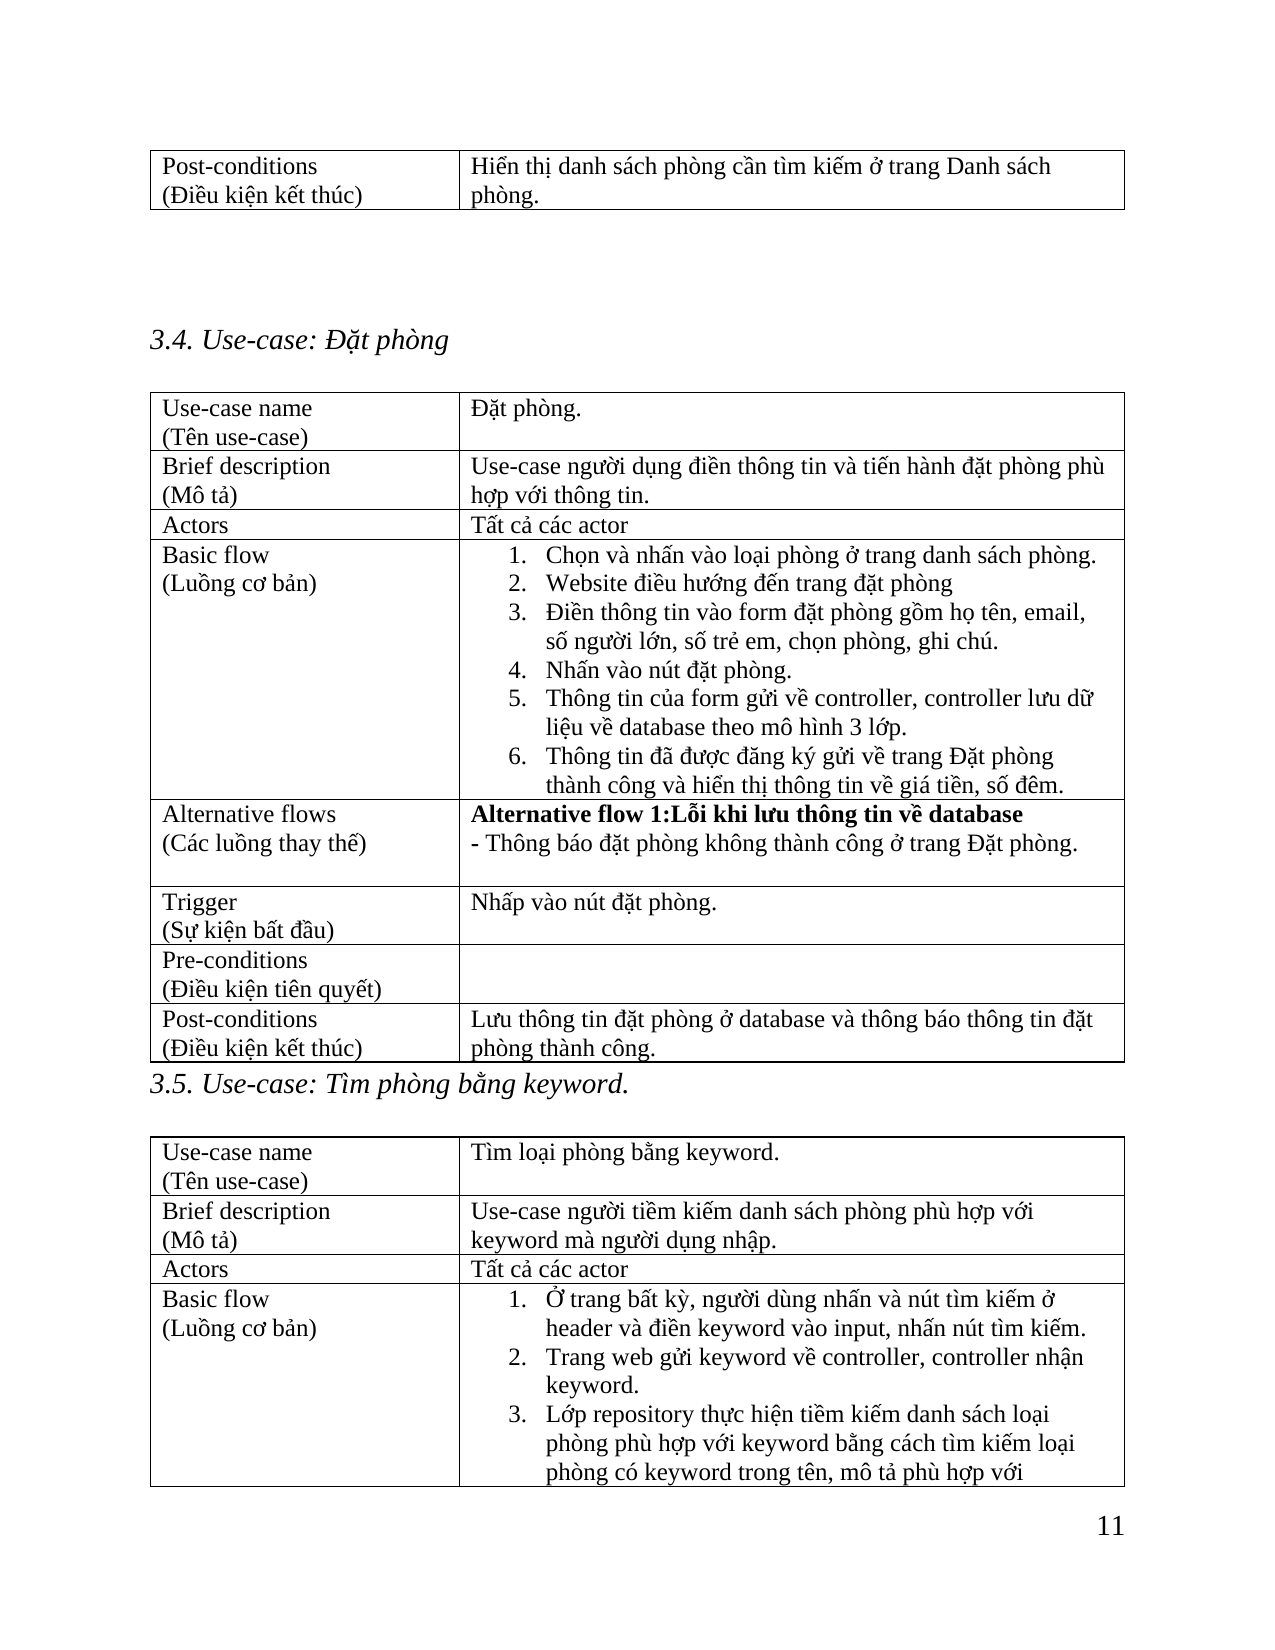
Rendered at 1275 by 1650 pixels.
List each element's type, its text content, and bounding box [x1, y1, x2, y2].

table_header Tìm loại phòng bằng keyword. [460, 1138, 1124, 1195]
table_cell Brief description (Mô tả) [151, 451, 459, 509]
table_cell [460, 1284, 1124, 1486]
table_cell Brief description (Mô tả) [151, 1196, 459, 1253]
table_cell Post-conditions (Điều kiện kết thúc) [151, 1004, 459, 1061]
table_cell Pre-conditions (Điều kiện tiên quyết) [151, 945, 459, 1003]
subtitle Use-case: Tìm phòng bằng keyword. [150, 1067, 1125, 1100]
table_cell Tất cả các actor [460, 1255, 1124, 1283]
table_cell Actors [151, 510, 459, 539]
table_cell Use-case người tiềm kiếm danh sách phòng phù hợp với keyword mà người dụng nhập. [460, 1196, 1124, 1253]
table_header Use-case name (Tên use-case) [151, 1138, 459, 1195]
table_cell Use-case người dụng điền thông tin và tiến hành đặt phòng phù hợp với thông tin. [460, 451, 1124, 509]
table_cell Basic flow (Luồng cơ bản) [151, 540, 459, 798]
table_cell Hiển thị danh sách phòng cần tìm kiếm ở trang Danh sách phòng. [460, 151, 1124, 208]
subtitle Use-case: Đặt phòng [150, 322, 1125, 356]
table_cell Nhấp vào nút đặt phòng. [460, 887, 1124, 944]
table_cell Alternative flows (Các luồng thay thế) [151, 800, 459, 886]
table_cell Tất cả các actor [460, 510, 1124, 539]
table_header Use-case name (Tên use-case) [151, 393, 459, 450]
table_cell Chọn và nhấn vào loại phòng ở trang danh sách phòng. Website điều hướng đến trang đặt phòng Điền thông tin vào form đặt phòng gồm họ tên, email, số người lớn, số trẻ em, chọn phòng, ghi chú. Nhấn vào nút đặt phòng. Thông tin của form gửi về controller, controller lưu dữ liệu về database theo mô hình 3 lớp. Thông tin đã được đăng ký gửi về trang Đặt phòng thành công và hiển thị thông tin về giá tiền, số đêm. [460, 540, 1124, 798]
table_cell Post-conditions (Điều kiện kết thúc) [151, 151, 459, 208]
table_cell [460, 945, 1124, 1003]
table_header Đặt phòng. [460, 393, 1124, 450]
table_cell Lưu thông tin đặt phòng ở database và thông báo thông tin đặt phòng thành công. [460, 1004, 1124, 1061]
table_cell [151, 1284, 459, 1486]
table_cell Actors [151, 1255, 459, 1283]
table_cell Trigger (Sự kiện bất đầu) [151, 887, 459, 944]
table_cell Alternative flow 1:Lỗi khi lưu thông tin về database - Thông báo đặt phòng không thành công ở trang Đặt phòng. [460, 800, 1124, 886]
